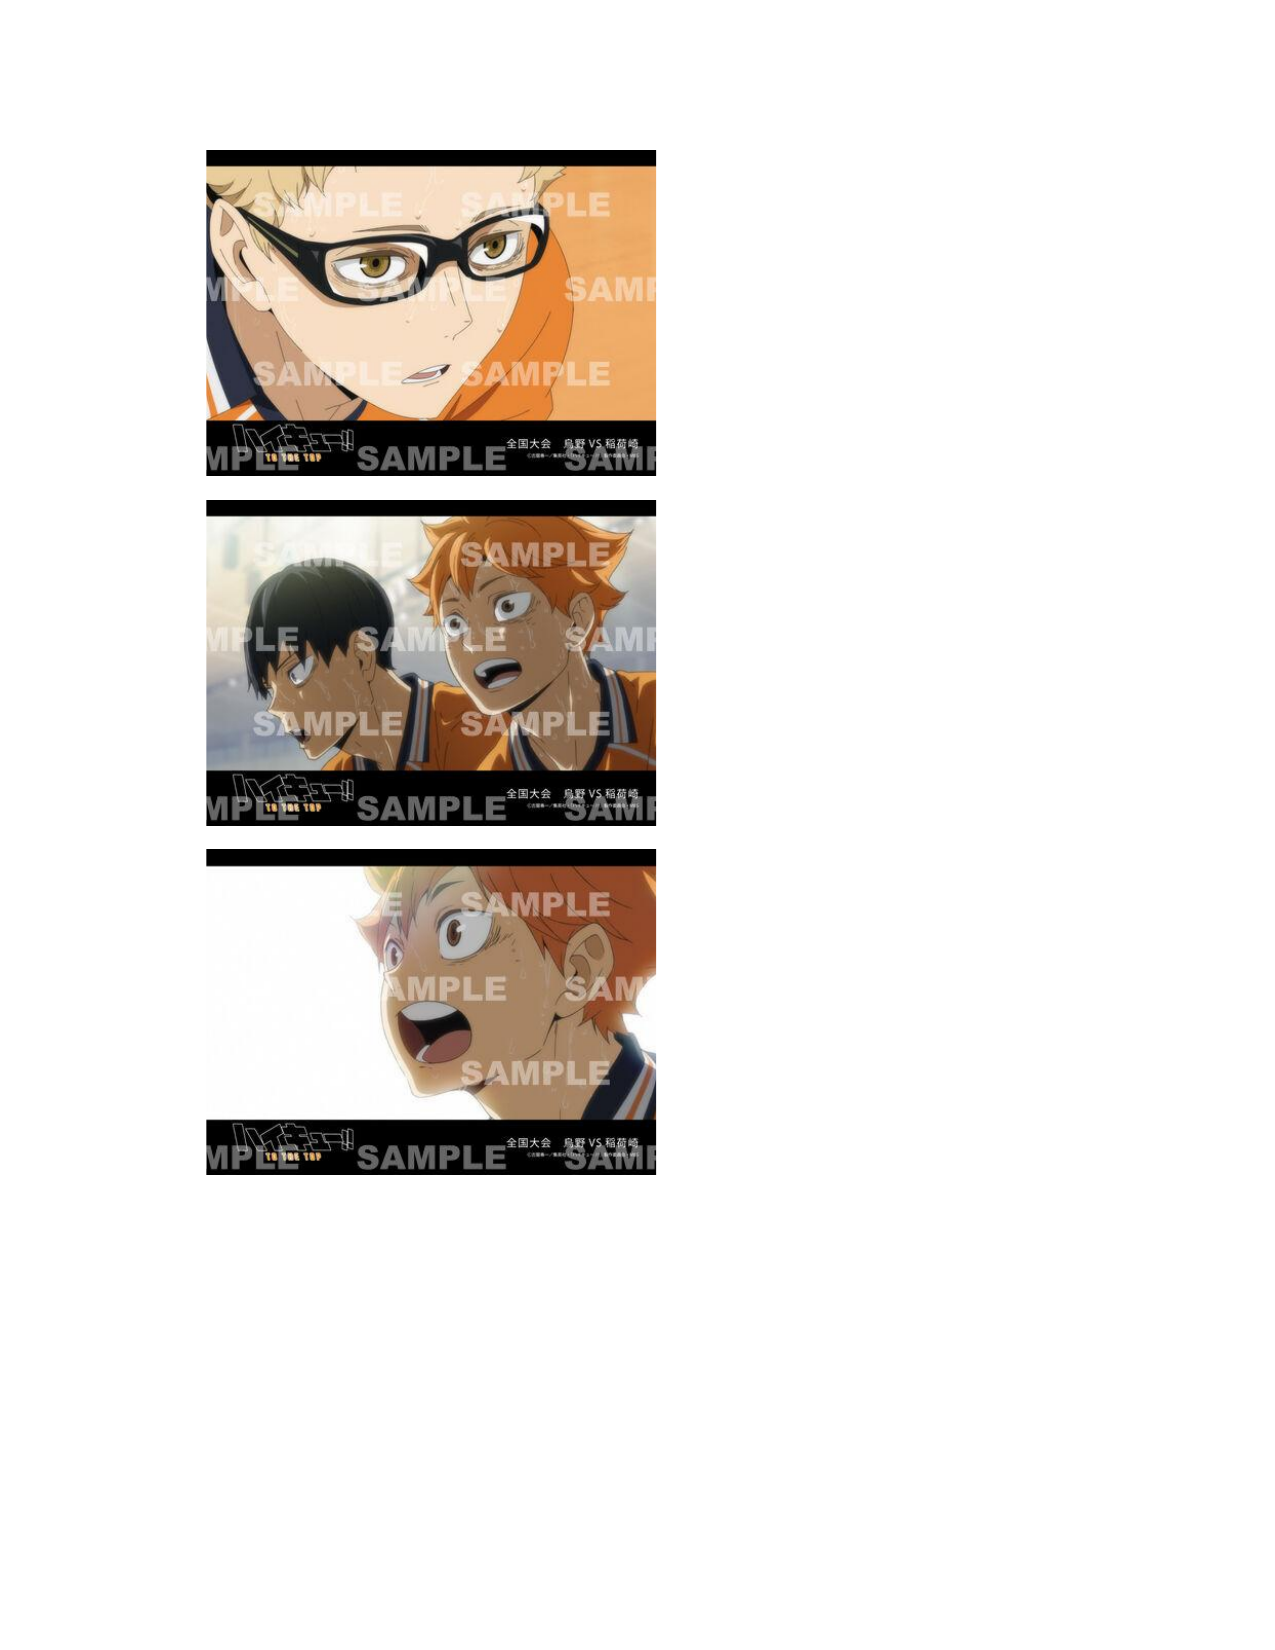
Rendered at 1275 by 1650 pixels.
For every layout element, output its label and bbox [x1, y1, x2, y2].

picture [206, 150, 657, 476]
picture [206, 849, 657, 1175]
picture [206, 500, 657, 826]
